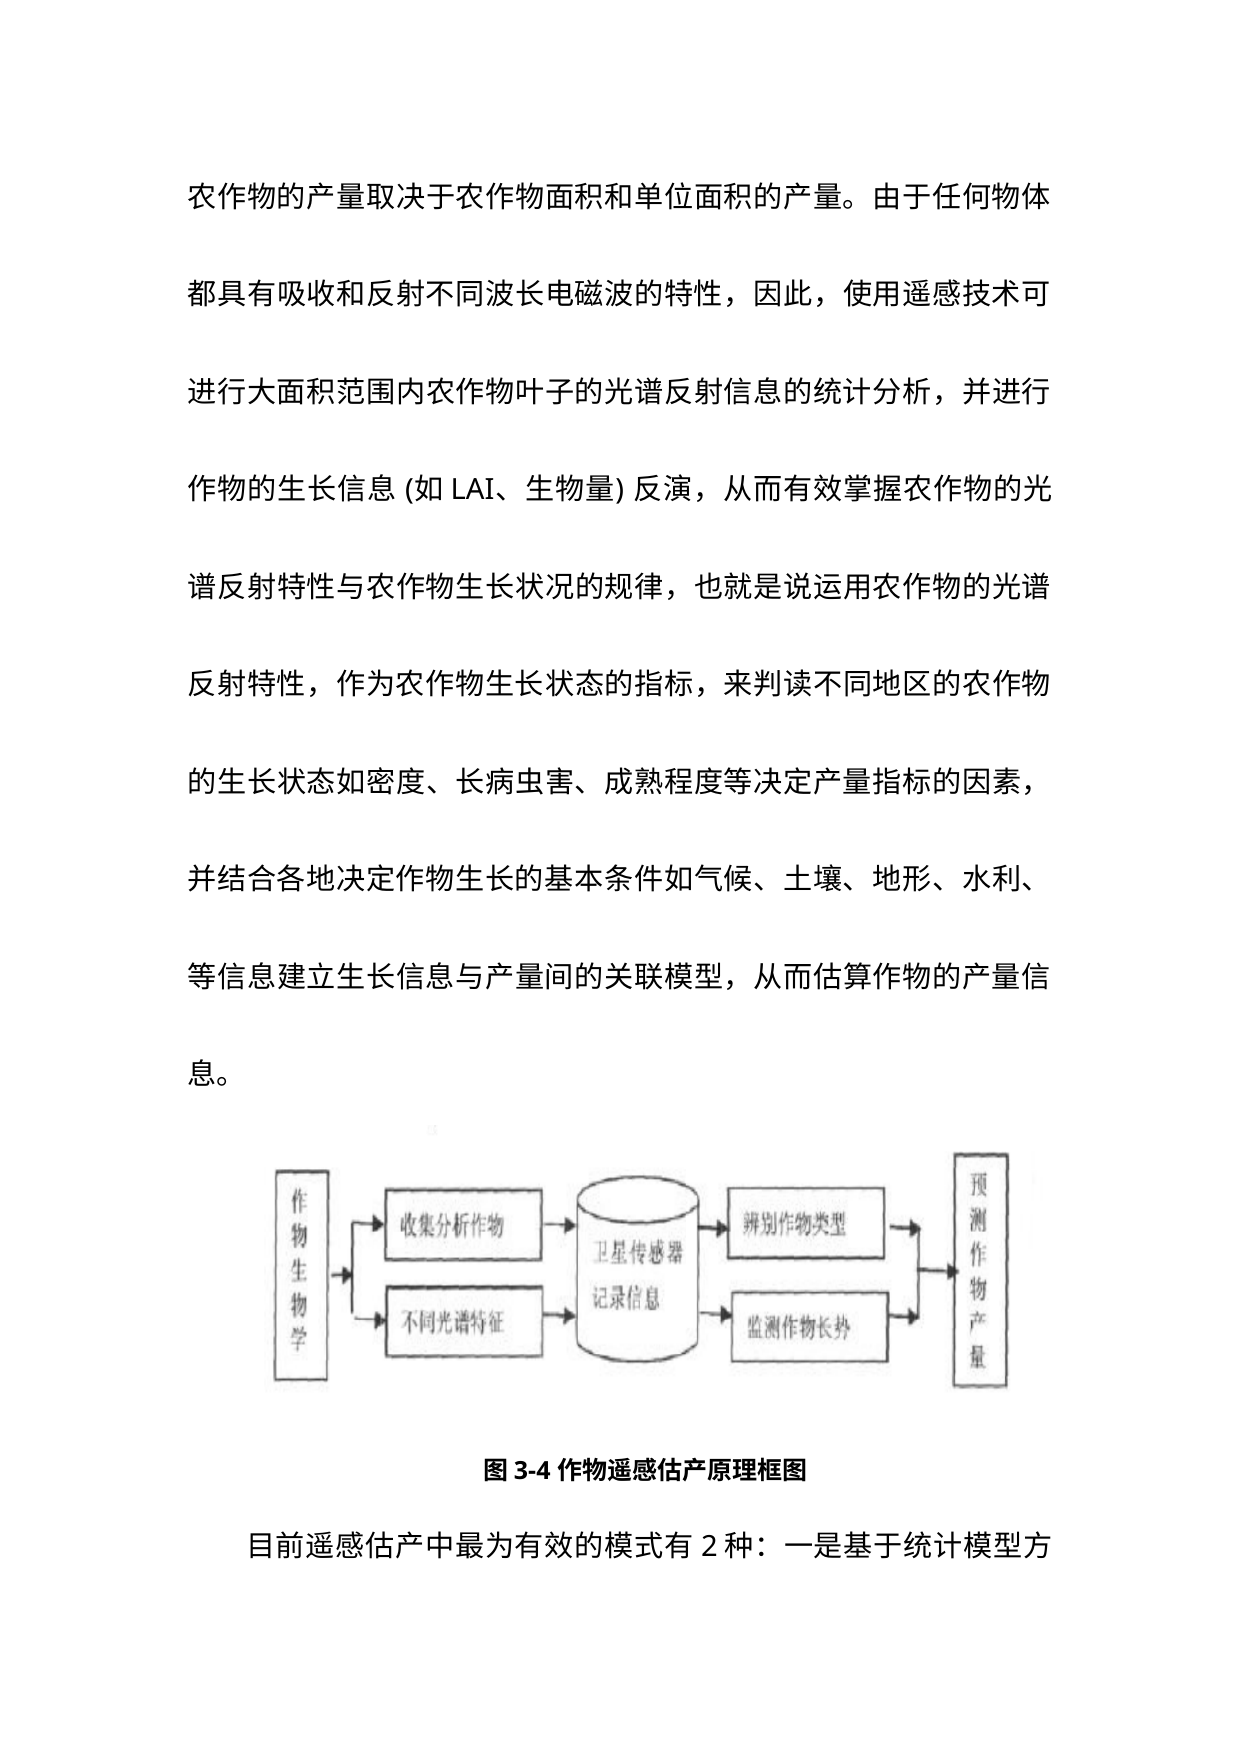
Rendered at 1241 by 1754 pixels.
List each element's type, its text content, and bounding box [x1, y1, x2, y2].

picture [246, 1125, 1044, 1399]
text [187, 162, 1053, 1104]
text 图3-4 作物遥感估产原理框图 [187, 1436, 1053, 1501]
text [187, 1512, 1053, 1577]
